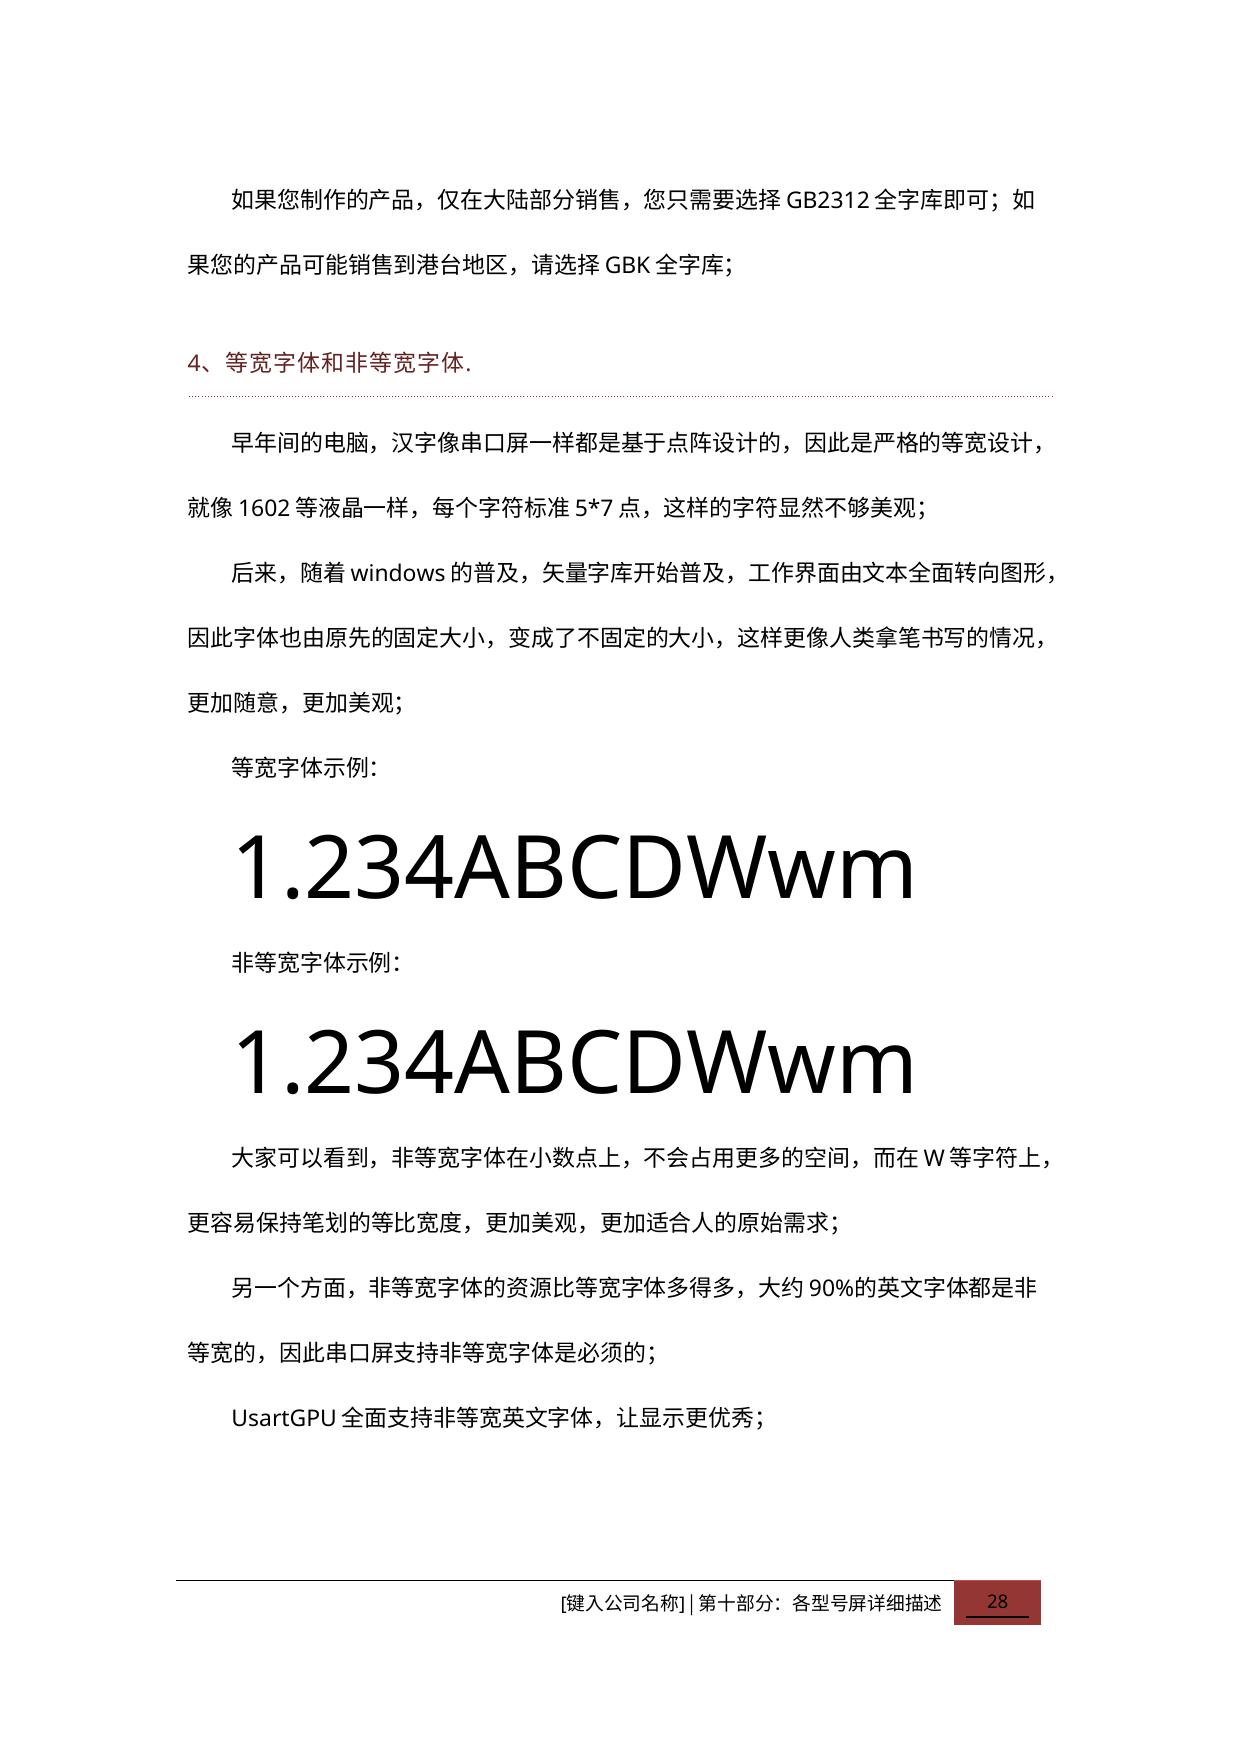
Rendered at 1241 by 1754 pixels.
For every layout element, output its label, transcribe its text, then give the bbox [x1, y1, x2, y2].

text 如果您制作的产品，仅在大陆部分销售，您只需要选择GB2312全字库即可；如果您的产品可能销售到港台地区，请选择GBK全字库； [187, 166, 1053, 296]
text 早年间的电脑，汉字像串口屏一样都是基于点阵设计的，因此是严格的等宽设计，就像1602等液晶一样，每个字符标准5*7点，这样的字符显然不够美观； [187, 409, 1053, 539]
text 1.234ABCDWwm [187, 994, 1053, 1124]
text UsartGPU全面支持非等宽英文字体，让显示更优秀； [187, 1384, 1053, 1449]
text 另一个方面，非等宽字体的资源比等宽字体多得多，大约90%的英文字体都是非等宽的，因此串口屏支持非等宽字体是必须的； [187, 1254, 1053, 1384]
text 后来，随着windows的普及，矢量字库开始普及，工作界面由文本全面转向图形，因此字体也由原先的固定大小，变成了不固定的大小，这样更像人类拿笔书写的情况，更加随意，更加美观； [187, 539, 1053, 734]
text 等宽字体示例： [187, 734, 1053, 799]
text 大家可以看到，非等宽字体在小数点上，不会占用更多的空间，而在W等字符上，更容易保持笔划的等比宽度，更加美观，更加适合人的原始需求； [187, 1124, 1053, 1254]
text 非等宽字体示例： [187, 929, 1053, 994]
text 1.234ABCDWwm [187, 799, 1053, 929]
subtitle 4、等宽字体和非等宽字体. [187, 329, 1053, 397]
